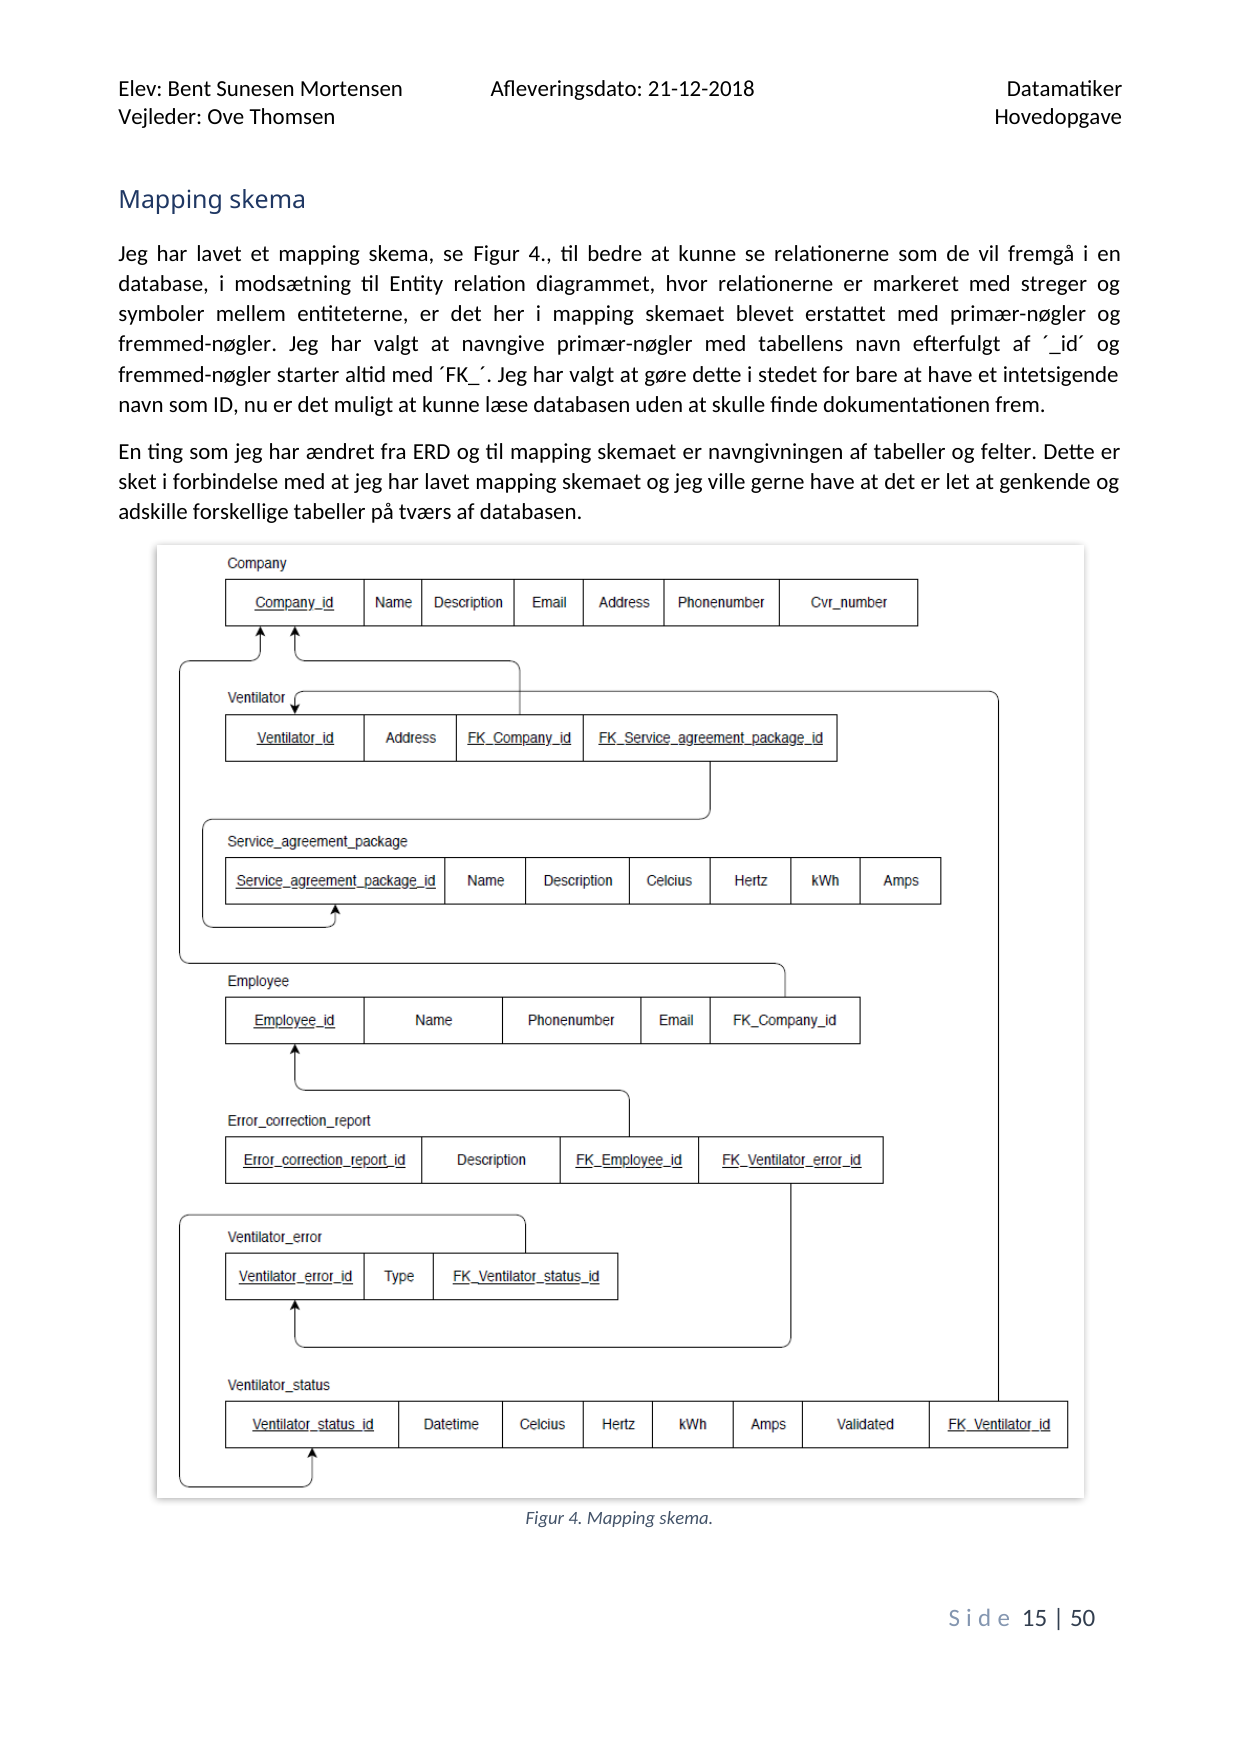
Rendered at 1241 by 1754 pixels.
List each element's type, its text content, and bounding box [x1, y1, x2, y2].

text En ting som jeg har ændret fra ERD og til mapping skemaet er navngivningen af tabeller og felter. Dette er sket i forbindelse med at jeg har lavet mapping skemaet og jeg ville gerne have at det er let at genkende og adskille forskellige tabeller på tværs af databasen. [118, 437, 1122, 525]
picture [158, 546, 1083, 1497]
subtitle Mapping skema [118, 181, 1122, 215]
text Jeg har lavet et mapping skema, se Figur 4., til bedre at kunne se relationerne som de vil fremgå i en database, i modsætning til Entity relation diagrammet, hvor relationerne er markeret med streger og symboler mellem entiteterne, er det her i mapping skemaet blevet erstattet med primær-nøgler og fremmed-nøgler. Jeg har valgt at navngive primær-nøgler med tabellens navn efterfulgt af ´_id´ og fremmed-nøgler starter altid med ´FK_´. Jeg har valgt at gøre dette i stedet for bare at have et intetsigende navn som ID, nu er det muligt at kunne læse databasen uden at skulle finde dokumentationen frem. [118, 239, 1122, 418]
